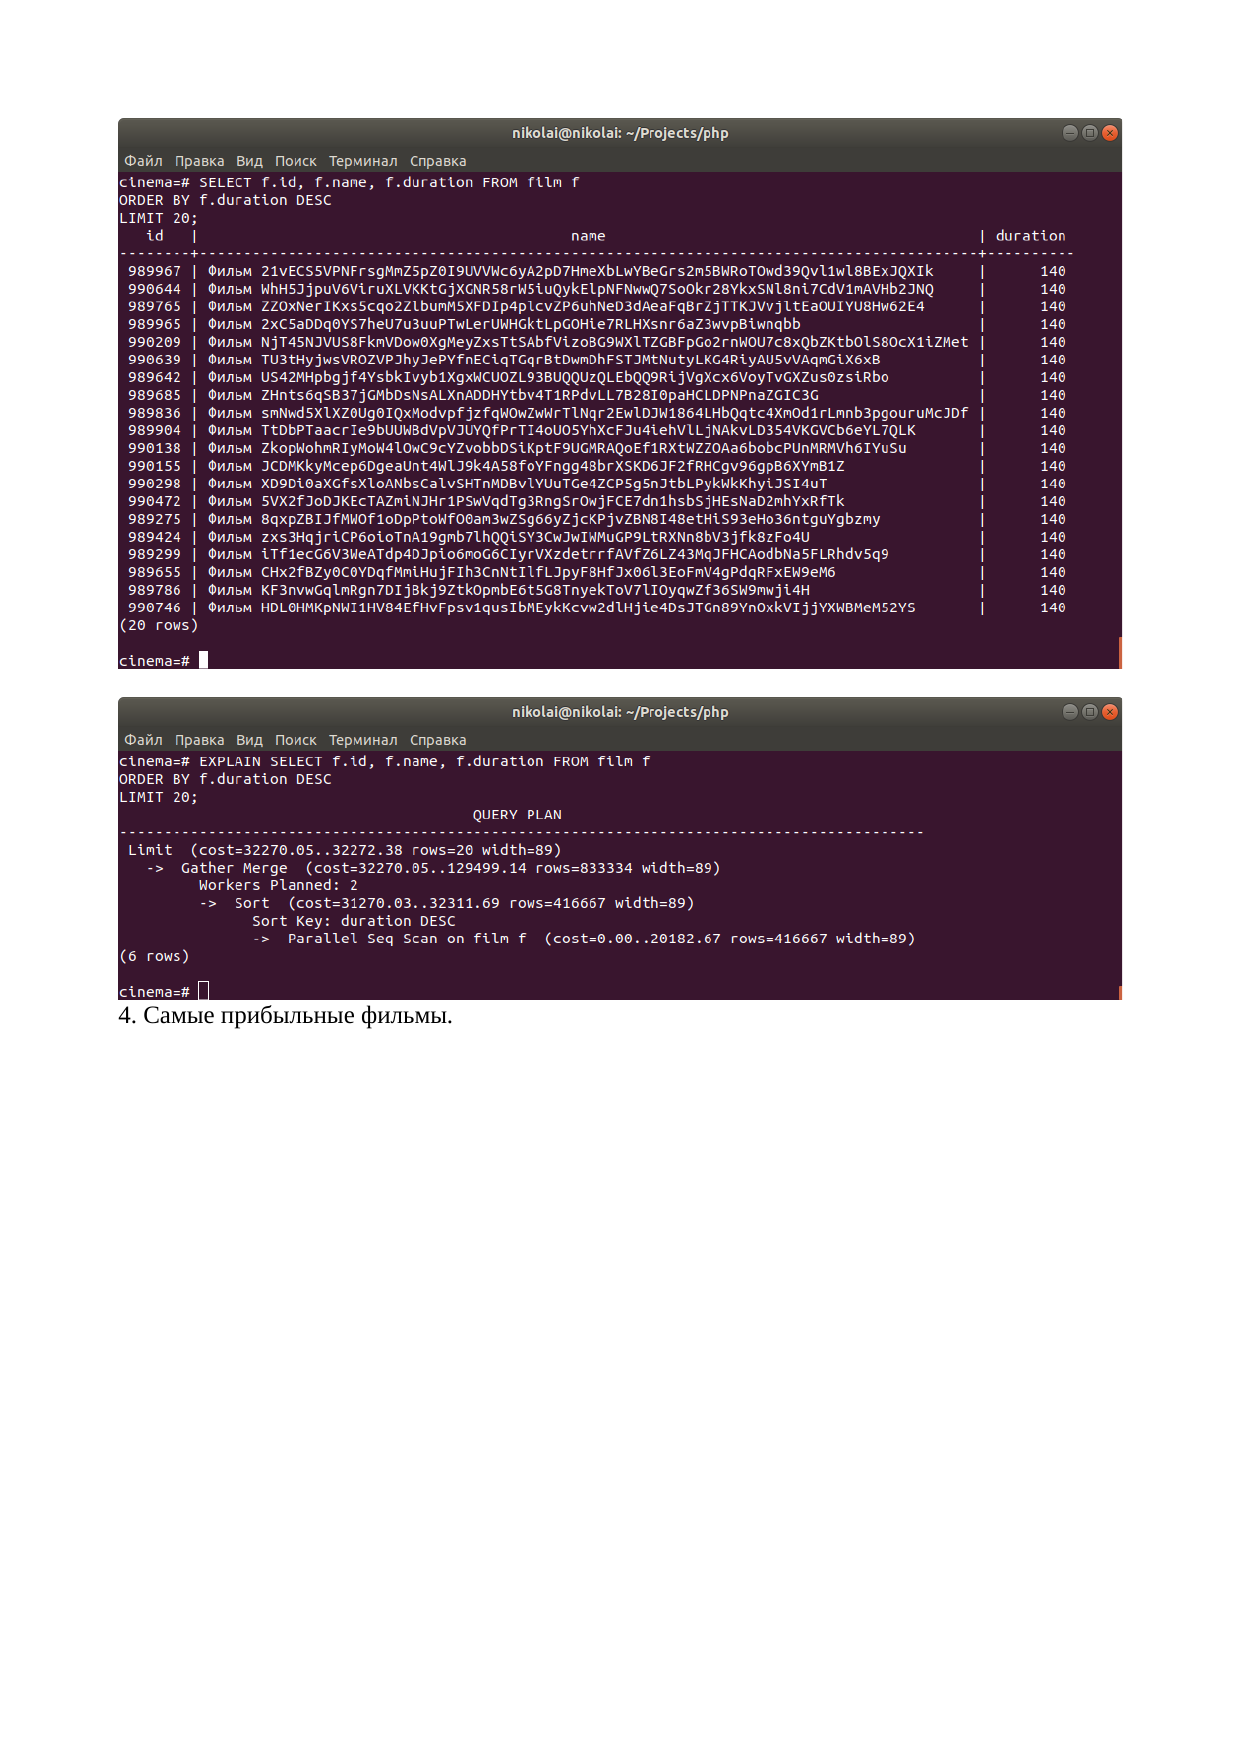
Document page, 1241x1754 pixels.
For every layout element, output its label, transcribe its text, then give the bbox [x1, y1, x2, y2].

picture [118, 697, 1123, 1000]
text 4. Самые прибыльные фильмы. [118, 1000, 1122, 1028]
picture [118, 118, 1123, 669]
